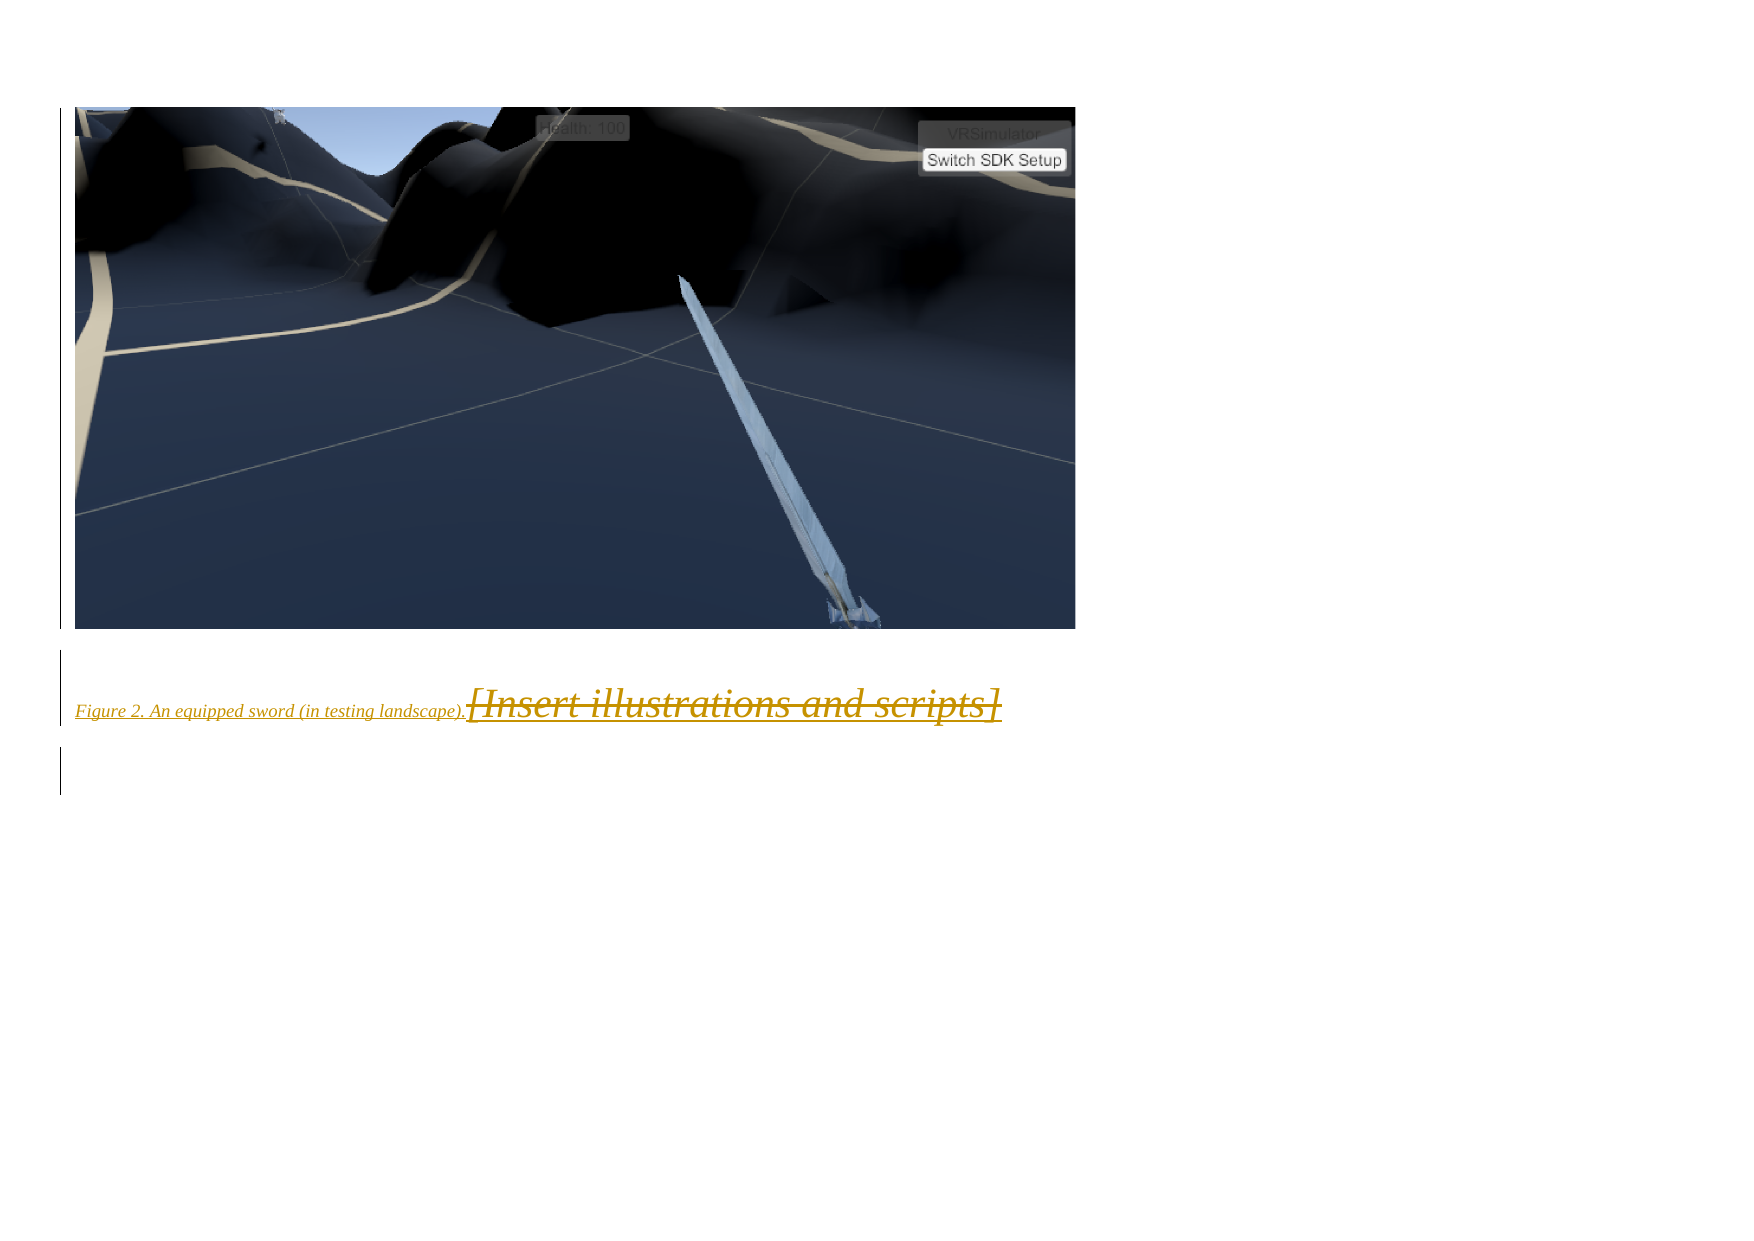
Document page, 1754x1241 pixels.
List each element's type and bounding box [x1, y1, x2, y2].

picture [75, 107, 1076, 629]
